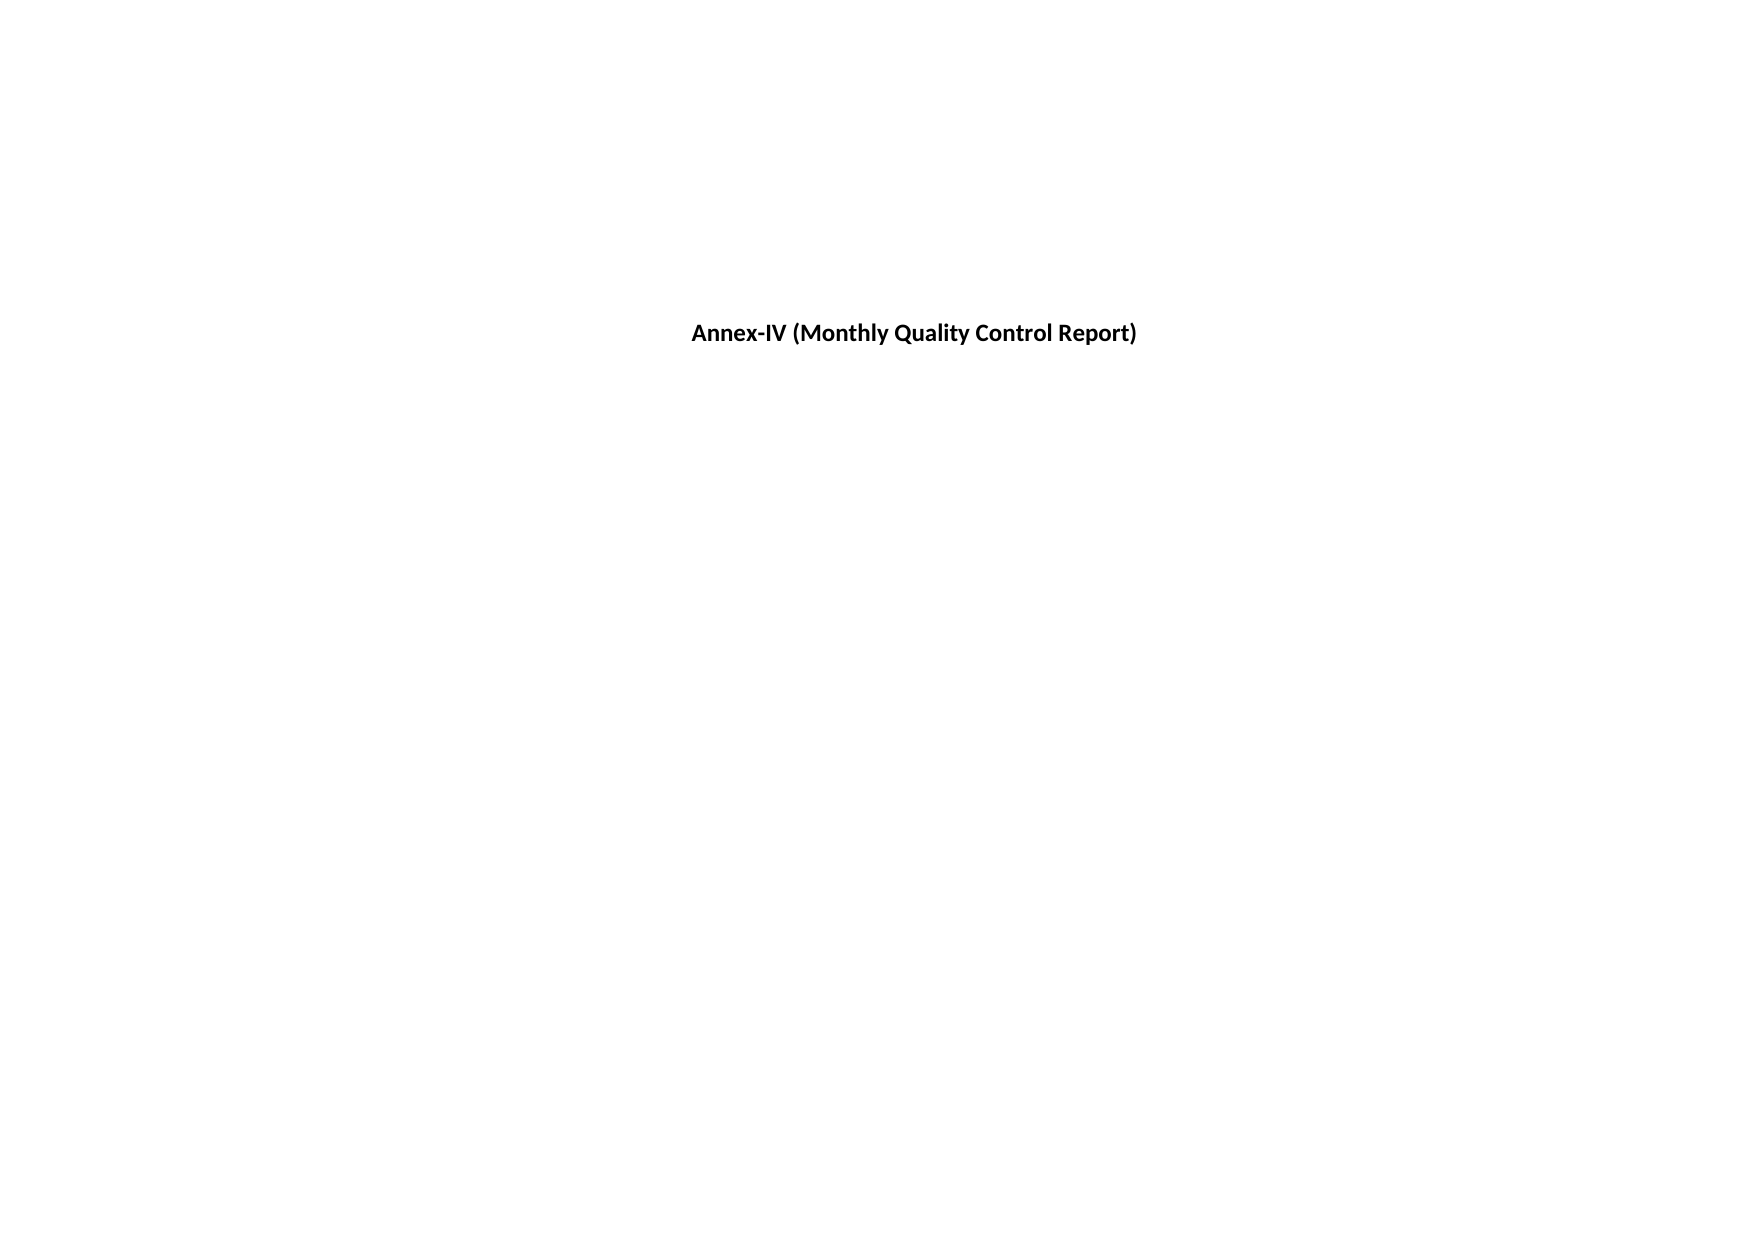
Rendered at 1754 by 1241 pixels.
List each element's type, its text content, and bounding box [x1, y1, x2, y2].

text Annex-IV (Monthly Quality Control Report) [150, 317, 1679, 348]
